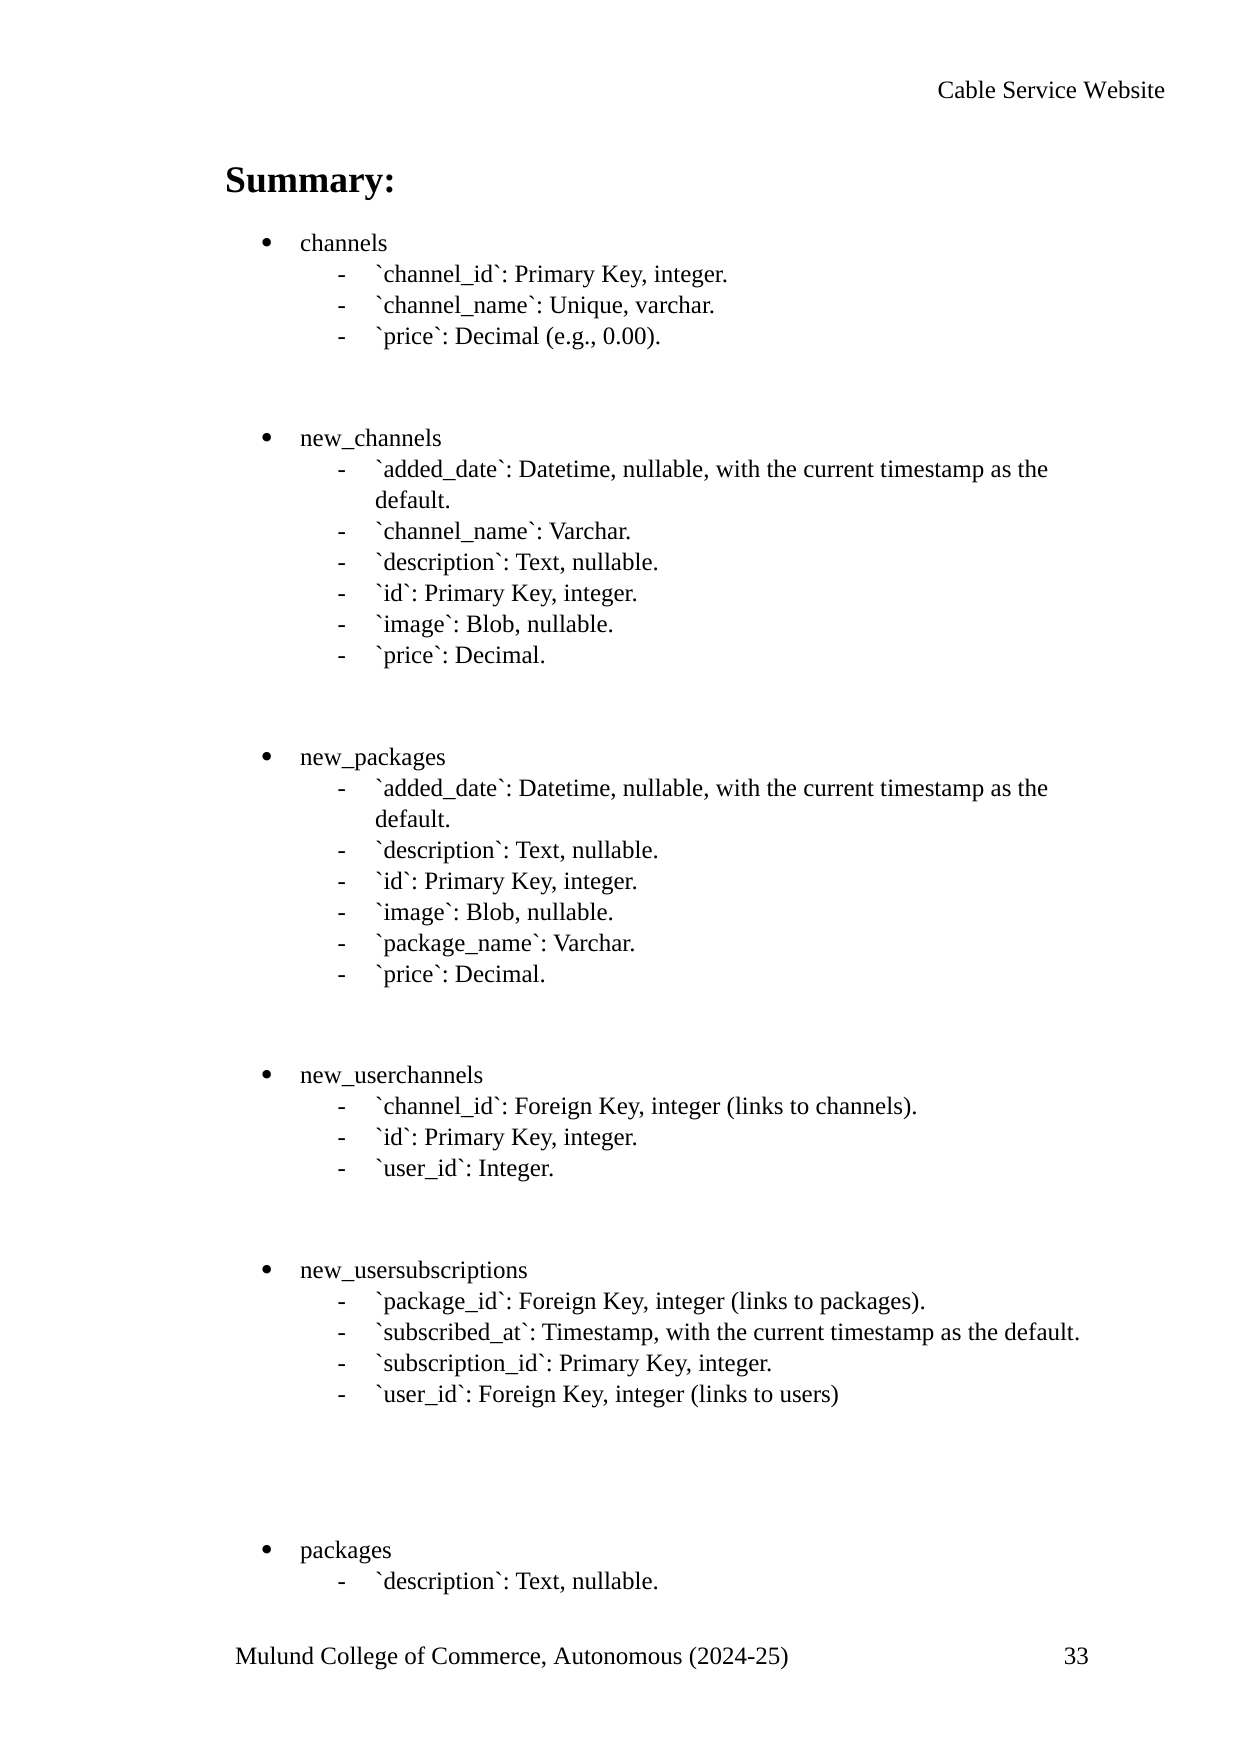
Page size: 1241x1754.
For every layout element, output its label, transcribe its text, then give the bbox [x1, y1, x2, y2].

list `price`: Decimal (e.g., 0.00). [337, 321, 1090, 350]
list new_channels [262, 423, 1090, 451]
list new_packages [262, 742, 1090, 770]
list `channel_name`: Unique, varchar. [337, 290, 1090, 319]
list `image`: Blob, nullable. [337, 897, 1090, 926]
list `description`: Text, nullable. [337, 835, 1090, 863]
list `added_date`: Datetime, nullable, with the current timestamp as the default. [337, 773, 1090, 832]
text Summary: [225, 158, 1090, 201]
list `image`: Blob, nullable. [337, 609, 1090, 638]
list `subscription_id`: Primary Key, integer. [337, 1348, 1090, 1377]
list channels [262, 228, 1090, 257]
list `description`: Text, nullable. [337, 1566, 1090, 1594]
list packages [262, 1535, 1090, 1563]
list `channel_name`: Varchar. [337, 516, 1090, 544]
list new_userchannels [262, 1060, 1090, 1089]
list `package_id`: Foreign Key, integer (links to packages). [337, 1286, 1090, 1315]
list `subscribed_at`: Timestamp, with the current timestamp as the default. [337, 1317, 1090, 1346]
list `added_date`: Datetime, nullable, with the current timestamp as the default. [337, 454, 1090, 513]
list `channel_id`: Primary Key, integer. [337, 259, 1090, 288]
list `user_id`: Integer. [337, 1153, 1090, 1182]
list `channel_id`: Foreign Key, integer (links to channels). [337, 1091, 1090, 1120]
list `price`: Decimal. [337, 959, 1090, 988]
list `price`: Decimal. [337, 640, 1090, 669]
list `id`: Primary Key, integer. [337, 578, 1090, 607]
list `package_name`: Varchar. [337, 928, 1090, 957]
list `id`: Primary Key, integer. [337, 1122, 1090, 1151]
list `user_id`: Foreign Key, integer (links to users) [337, 1379, 1090, 1408]
list new_usersubscriptions [262, 1255, 1090, 1284]
list `id`: Primary Key, integer. [337, 866, 1090, 894]
list `description`: Text, nullable. [337, 547, 1090, 576]
